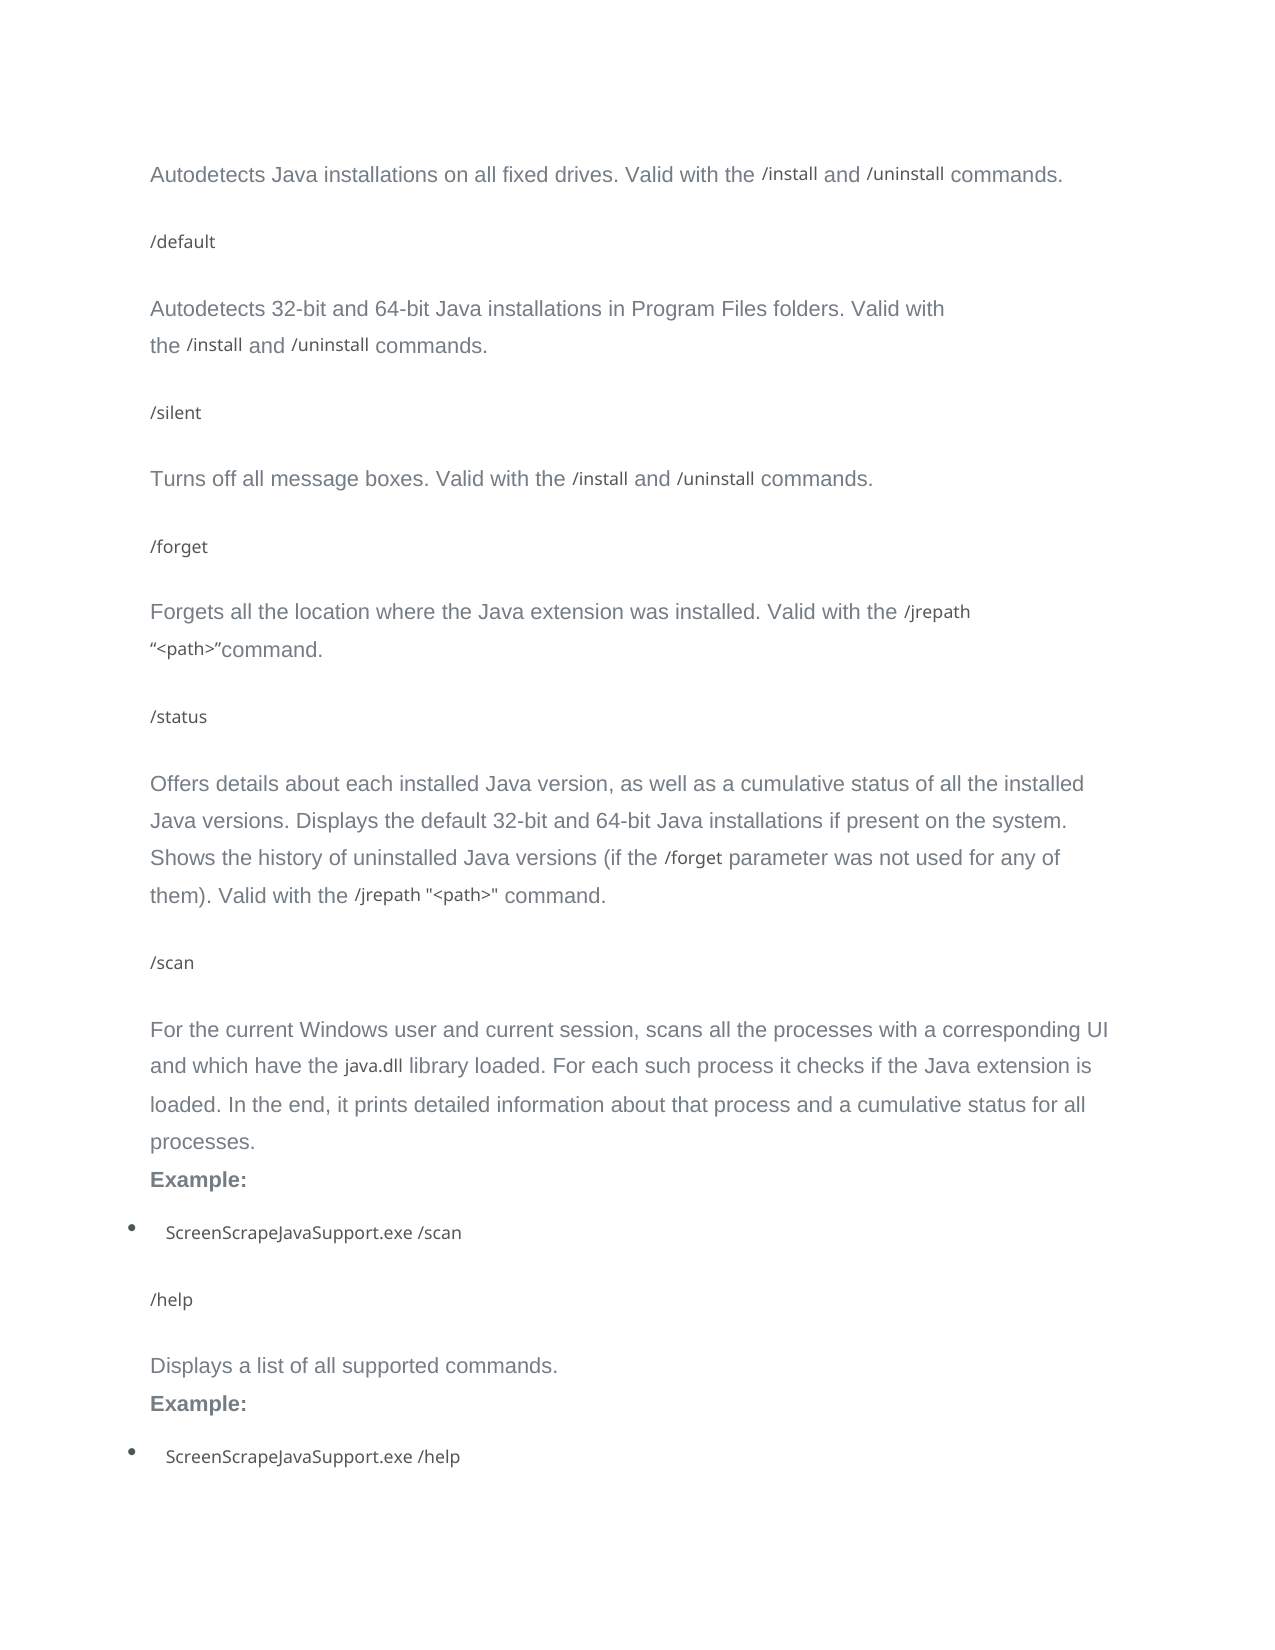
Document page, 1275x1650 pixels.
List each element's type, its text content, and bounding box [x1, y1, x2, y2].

text Autodetects 32-bit and 64-bit Java installations in Program Files folders. Valid with the /install and /uninstall commands. [150, 283, 1125, 358]
text Turns off all message boxes. Valid with the /install and /uninstall commands. [150, 454, 1125, 492]
text Forgets all the location where the Java extension was installed. Valid with the /jrepath “<path>”command. [150, 587, 1125, 662]
text /forget [150, 521, 1125, 558]
text /help [150, 1274, 1125, 1312]
text /status [150, 692, 1125, 729]
list ScreenScrapeJavaSupport.exe /help [128, 1445, 1125, 1469]
text For the current Windows user and current session, scans all the processes with a corresponding UI and which have the java.dll library loaded. For each such process it checks if the Java extension is loaded. In the end, it prints detailed information about that process and a cumulative status for all processes. Example: [150, 1004, 1125, 1192]
list ScreenScrapeJavaSupport.exe /scan [128, 1221, 1125, 1245]
text /scan [150, 937, 1125, 975]
text /silent [150, 387, 1125, 425]
text Offers details about each installed Java version, as well as a cumulative status of all the installed Java versions. Displays the default 32-bit and 64-bit Java installations if present on the system. Shows the history of uninstalled Java versions (if the /forget parameter was not used for any of them). Valid with the /jrepath "<path>" command. [150, 758, 1125, 908]
text Autodetects Java installations on all fixed drives. Valid with the /install and /uninstall commands. [150, 150, 1125, 187]
text Displays a list of all supported commands. Example: [150, 1341, 1125, 1416]
text /default [150, 217, 1125, 254]
